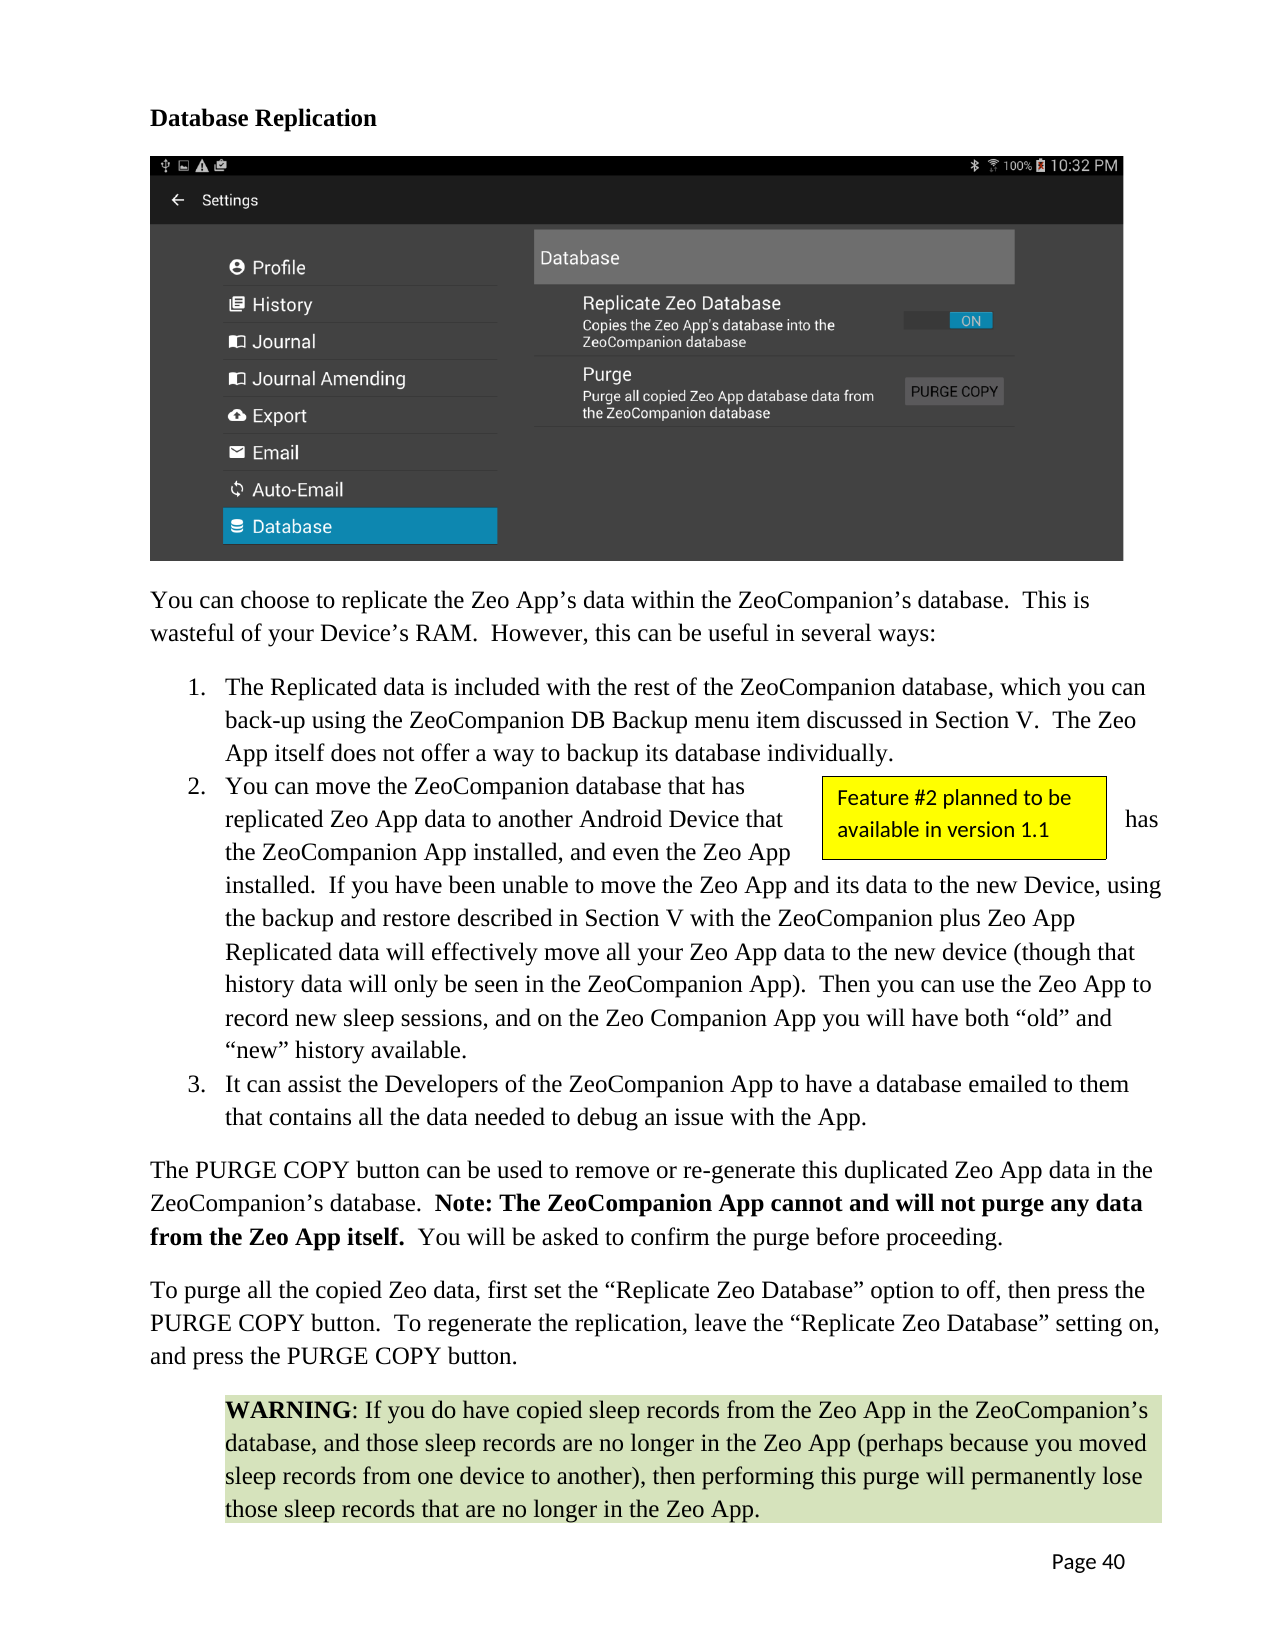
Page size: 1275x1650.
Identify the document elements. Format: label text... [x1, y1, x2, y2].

text To purge all the copied Zeo data, first set the “Replicate Zeo Database” option to off, then press the PURGE COPY button. To regenerate the replication, leave the “Replicate Zeo Database” setting on, and press the PURGE COPY button. [150, 1275, 1162, 1370]
list The Replicated data is included with the rest of the ZeoCompanion database, which you can back-up using the ZeoCompanion DB Backup menu item discussed in Section V. The Zeo App itself does not offer a way to backup its database individually. [187, 672, 1162, 767]
text Database Replication [150, 103, 1162, 132]
text The PURGE COPY button can be used to remove or re-generate this duplicated Zeo App data in the ZeoCompanion’s database. Note: The ZeoCompanion App cannot and will not purge any data from the Zeo App itself. You will be asked to confirm the purge before proceeding. [150, 1156, 1162, 1250]
text WARNING: If you do have copied sleep records from the Zeo App in the ZeoCompanion’s database, and those sleep records are no longer in the Zeo App (perhaps because you moved sleep records from one device to another), then performing this purge will permanently lose those sleep records that are no longer in the Zeo App. [225, 1395, 1162, 1523]
list It can assist the Developers of the ZeoCompanion App to have a database emailed to them that contains all the data needed to debug an issue with the App. [187, 1069, 1162, 1130]
picture [150, 156, 1124, 561]
text You can choose to replicate the Zeo App’s data within the ZeoCompanion’s database. This is wasteful of your Device’s RAM. However, this can be useful in several ways: [150, 586, 1162, 647]
list You can move the ZeoCompanion database that has replicated Zeo App data to another Android Device that has the ZeoCompanion App installed, and even the Zeo App installed. If you have been unable to move the Zeo App and its data to the new Device, using the backup and restore described in Section V with the ZeoCompanion plus Zeo App Replicated data will effectively move all your Zeo App data to the new device (though that history data will only be seen in the ZeoCompanion App). Then you can use the Zeo App to record new sleep sessions, and on the Zeo Companion App you will have both “old” and “new” history available. [187, 771, 1162, 1064]
